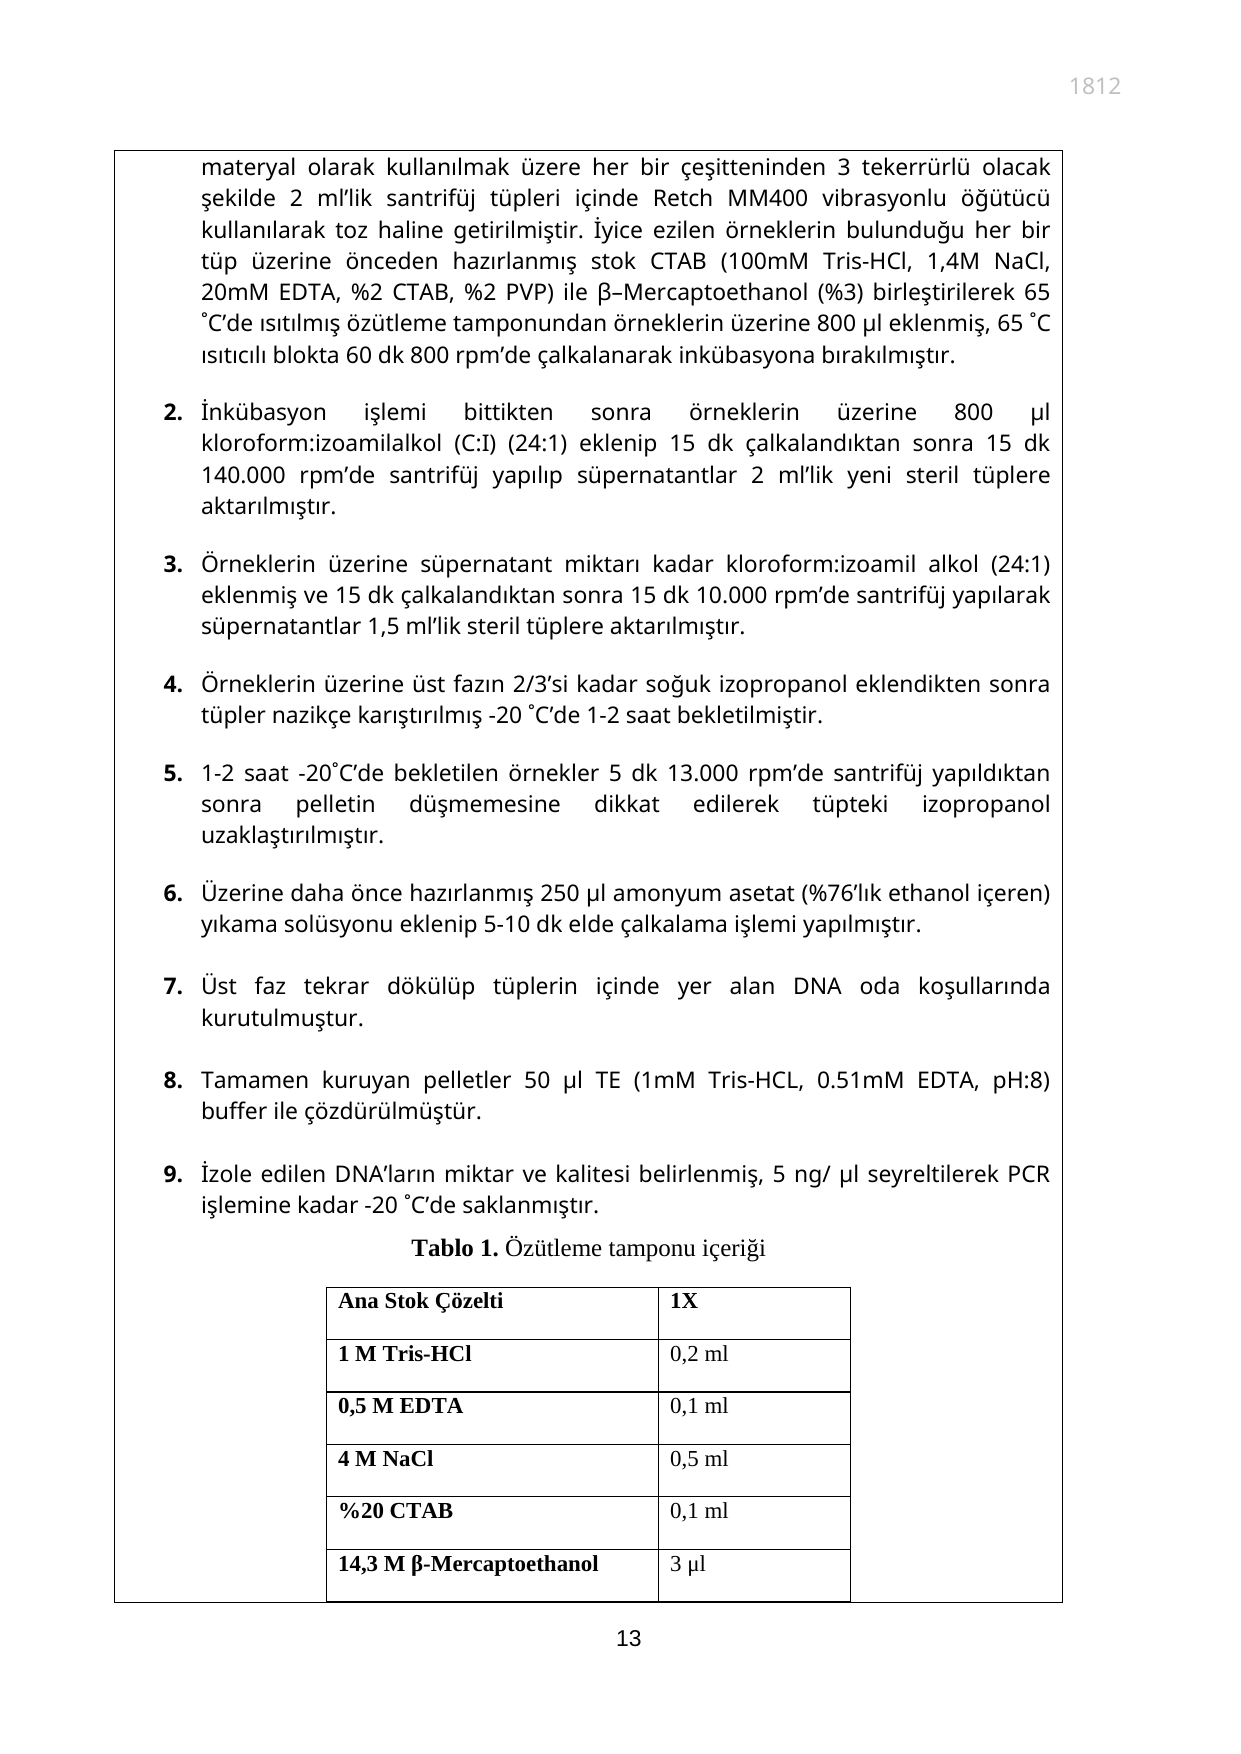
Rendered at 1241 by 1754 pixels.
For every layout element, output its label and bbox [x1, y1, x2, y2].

table_cell [115, 151, 1062, 1602]
